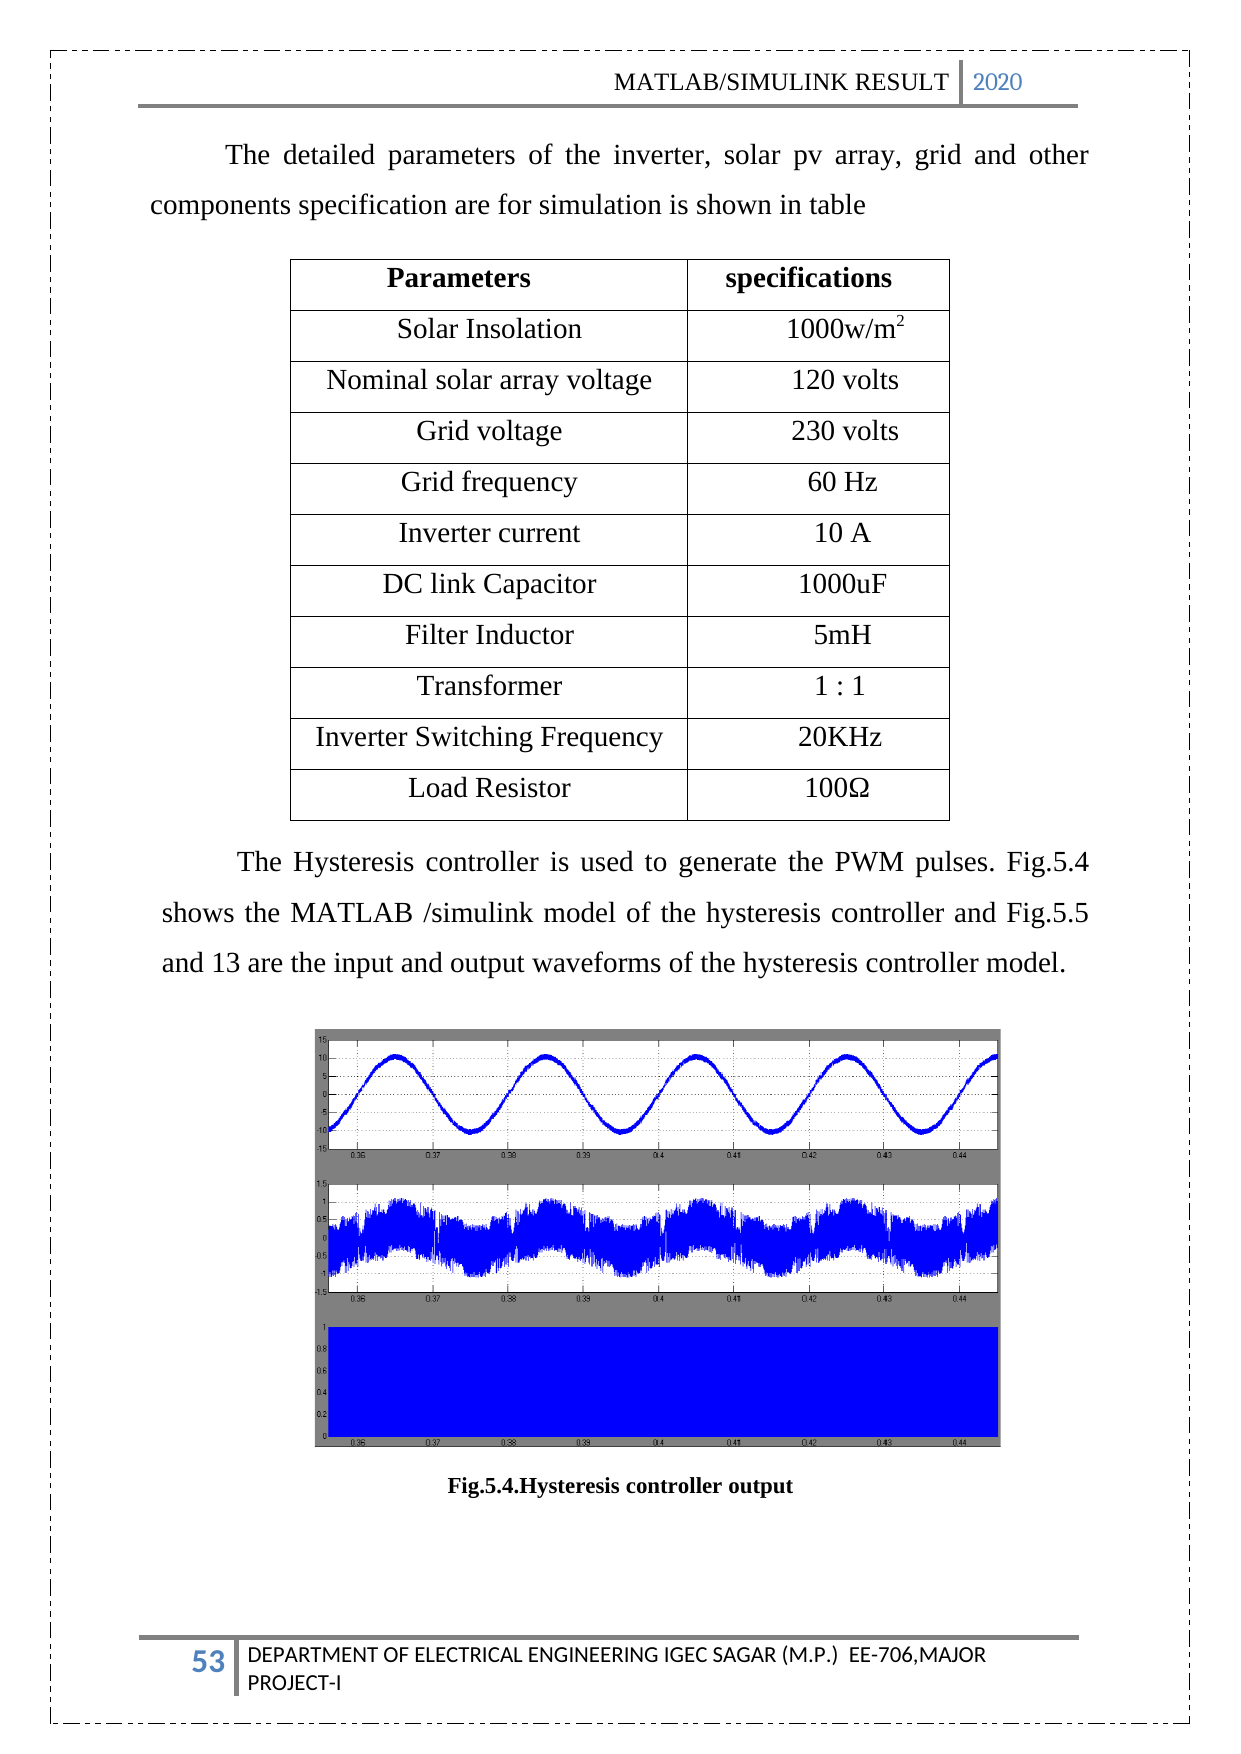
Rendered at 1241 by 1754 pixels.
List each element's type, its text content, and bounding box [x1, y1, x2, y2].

table_cell 230 volts [688, 413, 949, 463]
table_cell 60 Hz [688, 464, 949, 514]
table_cell 1000w/m2 [688, 311, 949, 361]
table_header Parameters [291, 260, 687, 310]
text Fig.5.4.Hysteresis controller output [150, 1472, 1090, 1498]
table_cell Nominal solar array voltage [291, 362, 687, 412]
text The detailed parameters of the inverter, solar pv array, grid and other components specification are for simulation is shown in table [150, 137, 1090, 221]
table_cell 10 A [688, 515, 949, 565]
text The Hysteresis controller is used to generate the PWM pulses. Fig.5.4 shows the MATLAB /simulink model of the hysteresis controller and Fig.5.5 and 13 are the input and output waveforms of the hysteresis controller model. [162, 844, 1090, 979]
table_cell Grid frequency [291, 464, 687, 514]
table_cell Transformer [291, 668, 687, 718]
table_cell 1000uF [688, 566, 949, 616]
picture [314, 1029, 1001, 1447]
table_cell Inverter current [291, 515, 687, 565]
table_cell 100Ω [688, 770, 949, 820]
table_cell Solar Insolation [291, 311, 687, 361]
table_cell 5mH [688, 617, 949, 667]
table_cell 20KHz [688, 719, 949, 769]
table_cell Filter Inductor [291, 617, 687, 667]
table_cell DC link Capacitor [291, 566, 687, 616]
table_cell 1 : 1 [688, 668, 949, 718]
table_header specifications [688, 260, 949, 310]
table_cell 120 volts [688, 362, 949, 412]
table_cell Grid voltage [291, 413, 687, 463]
table_cell Load Resistor [291, 770, 687, 820]
table_cell Inverter Switching Frequency [291, 719, 687, 769]
